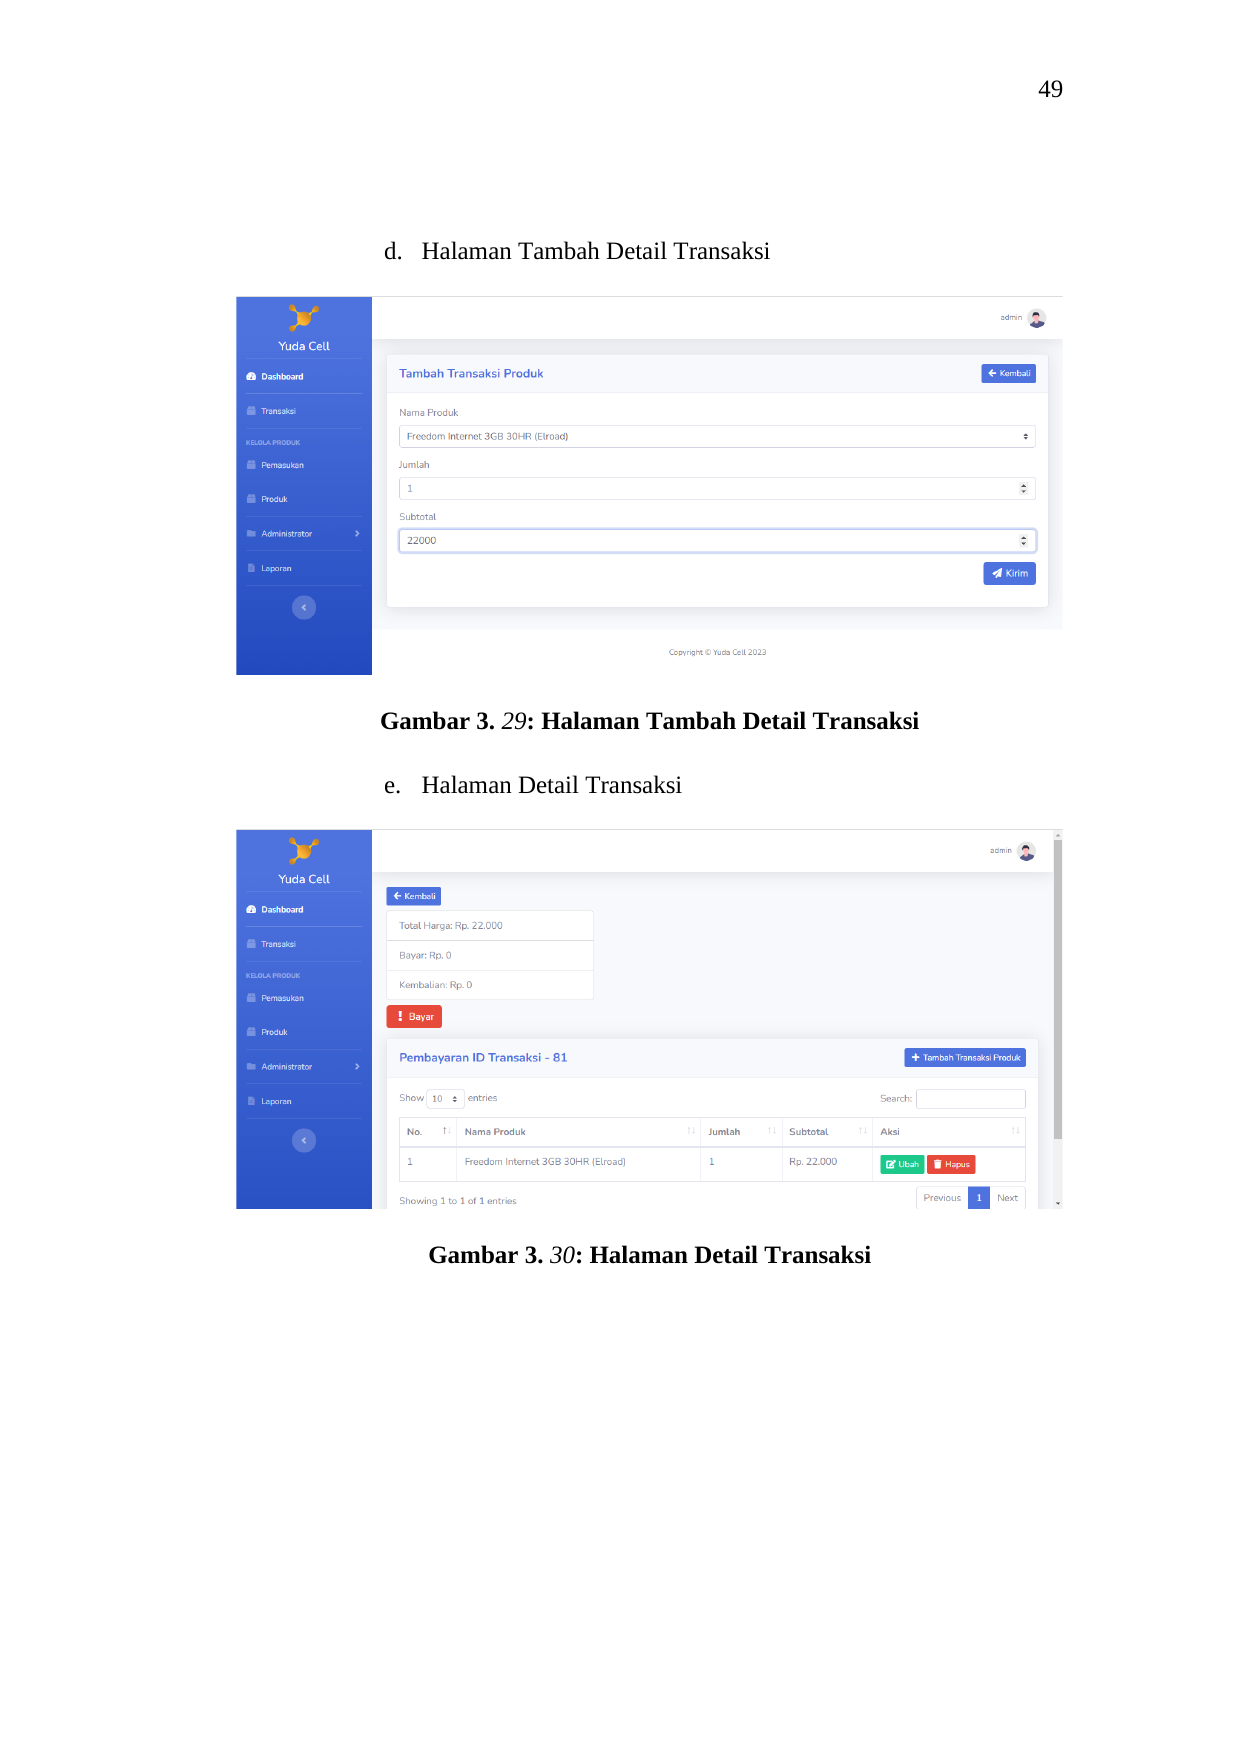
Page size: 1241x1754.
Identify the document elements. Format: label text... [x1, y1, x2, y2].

list Halaman Detail Transaksi [384, 770, 1063, 798]
picture [236, 296, 1063, 675]
text Gambar 3. 29: Halaman Tambah Detail Transaksi [236, 706, 1063, 734]
picture [236, 829, 1063, 1209]
list Halaman Tambah Detail Transaksi [384, 236, 1063, 265]
text Gambar 3. 30: Halaman Detail Transaksi [236, 1240, 1063, 1269]
